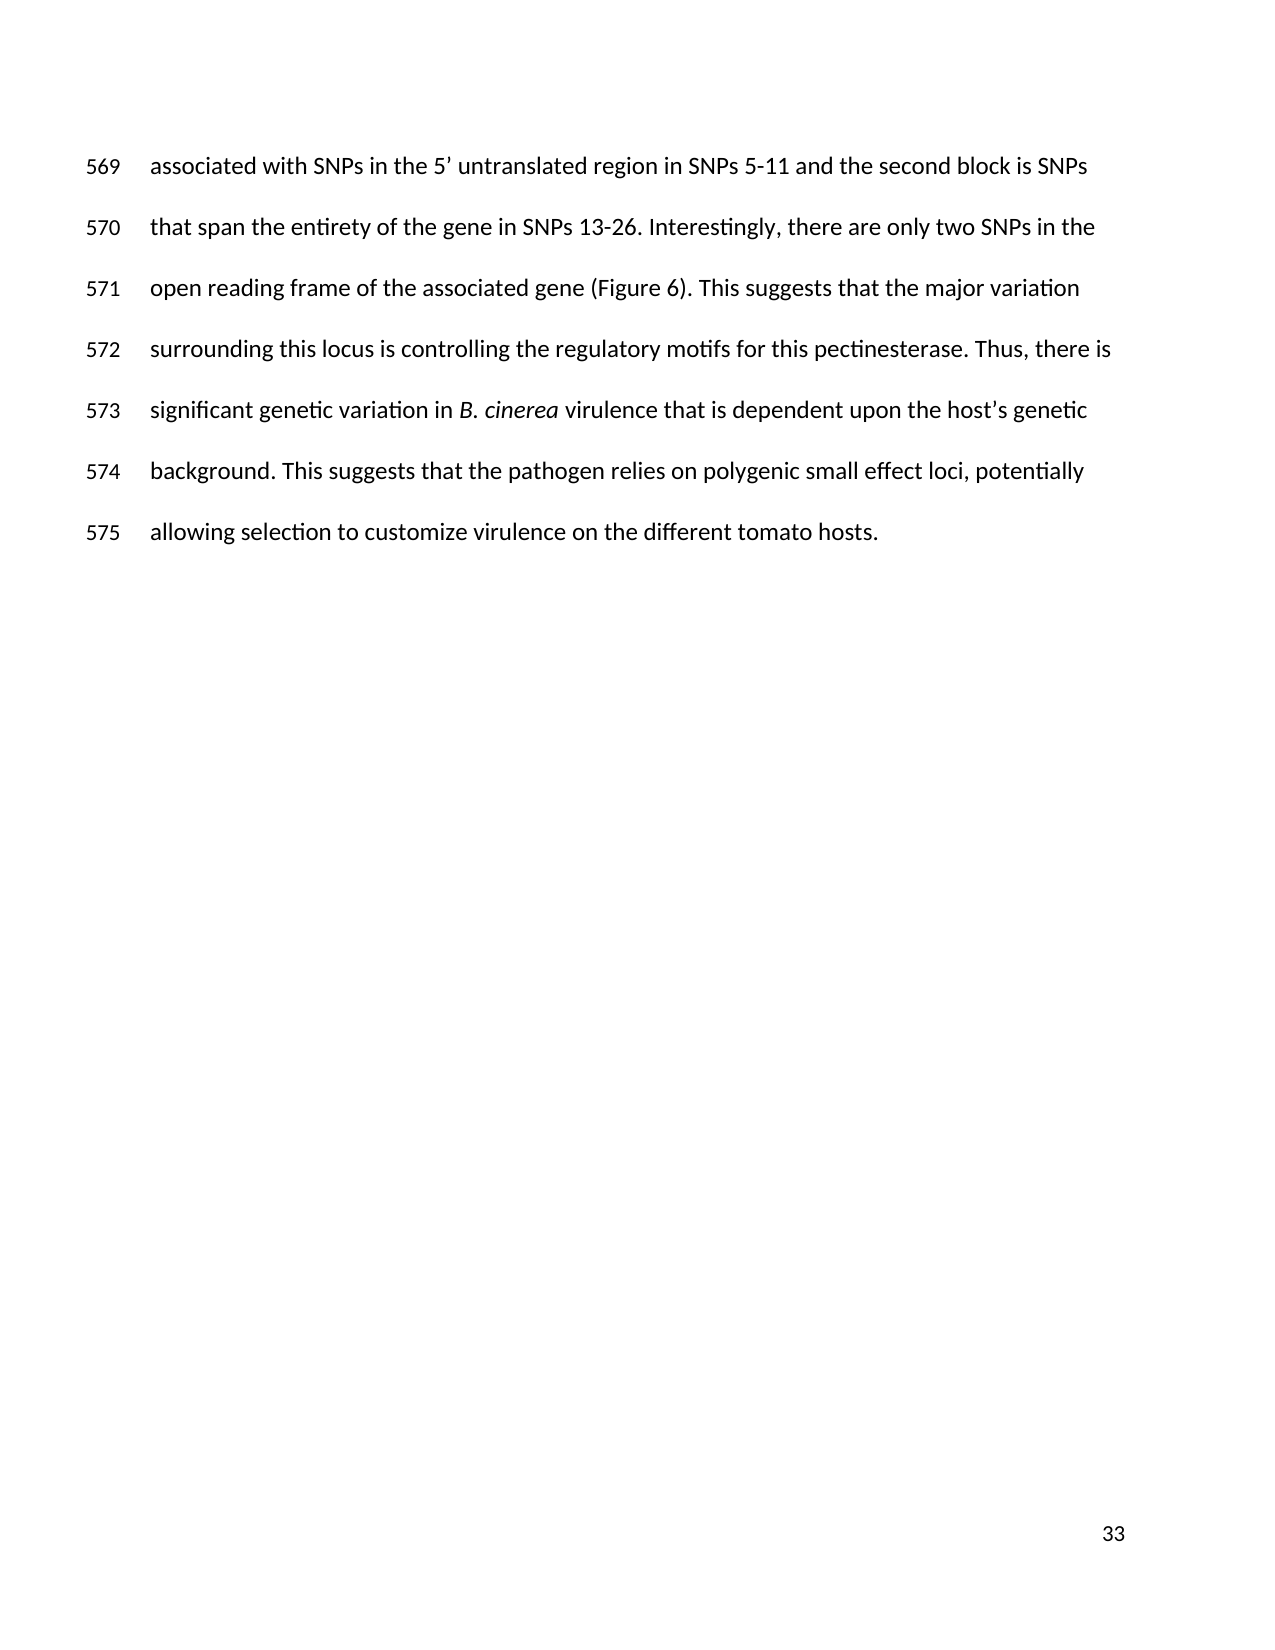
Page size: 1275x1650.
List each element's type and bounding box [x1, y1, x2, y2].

text [150, 150, 1125, 547]
